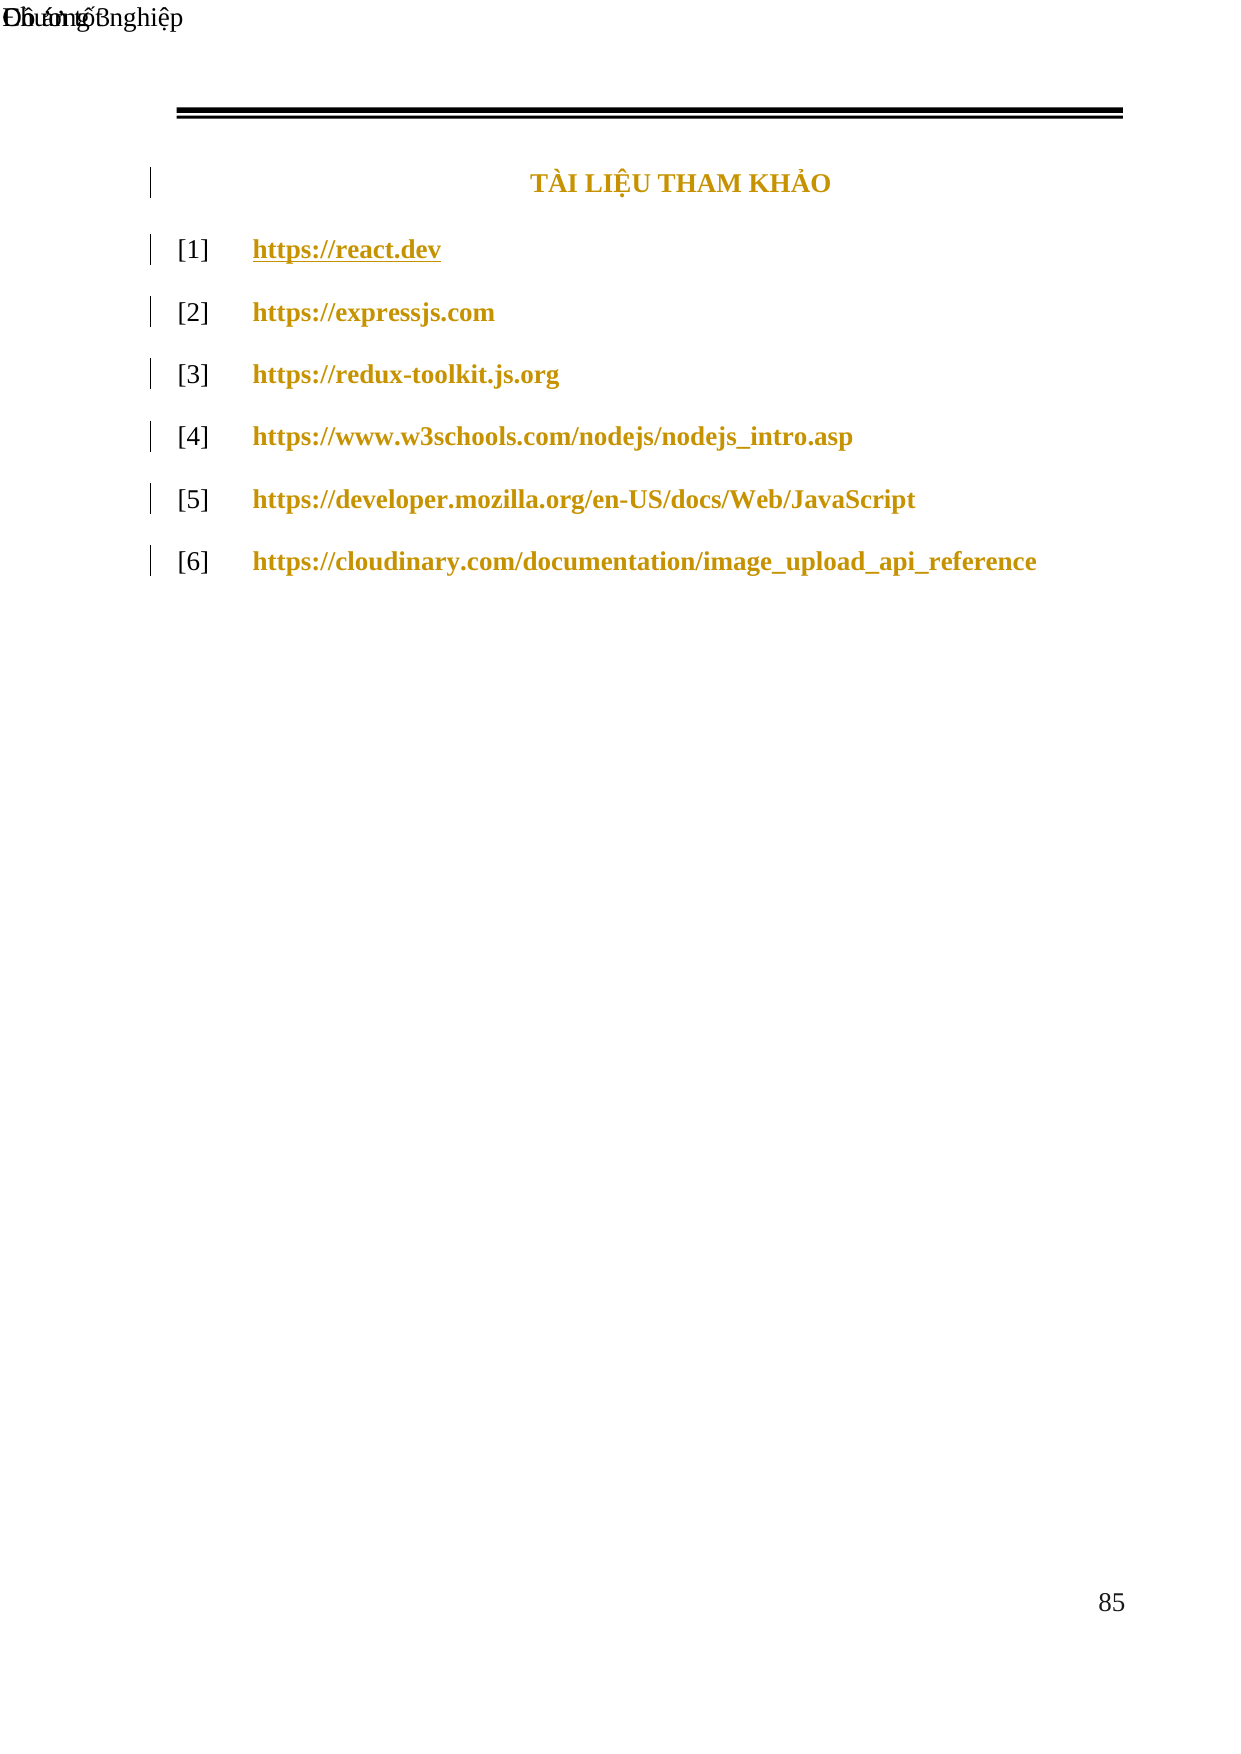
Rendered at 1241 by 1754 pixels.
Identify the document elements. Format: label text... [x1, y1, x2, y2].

subtitle TÀI LIỆU THAM KHẢO [226, 167, 1073, 198]
list https://www.w3schools.com/nodejs/nodejs_intro.asp [177, 421, 1157, 452]
list https://expressjs.com [177, 296, 1157, 327]
list https://developer.mozilla.org/en-US/docs/Web/JavaScript [177, 483, 1157, 514]
list https://react.dev [177, 234, 1157, 265]
list https://redux-toolkit.js.org [177, 358, 1157, 389]
list https://cloudinary.com/documentation/image_upload_api_reference [177, 545, 1157, 576]
